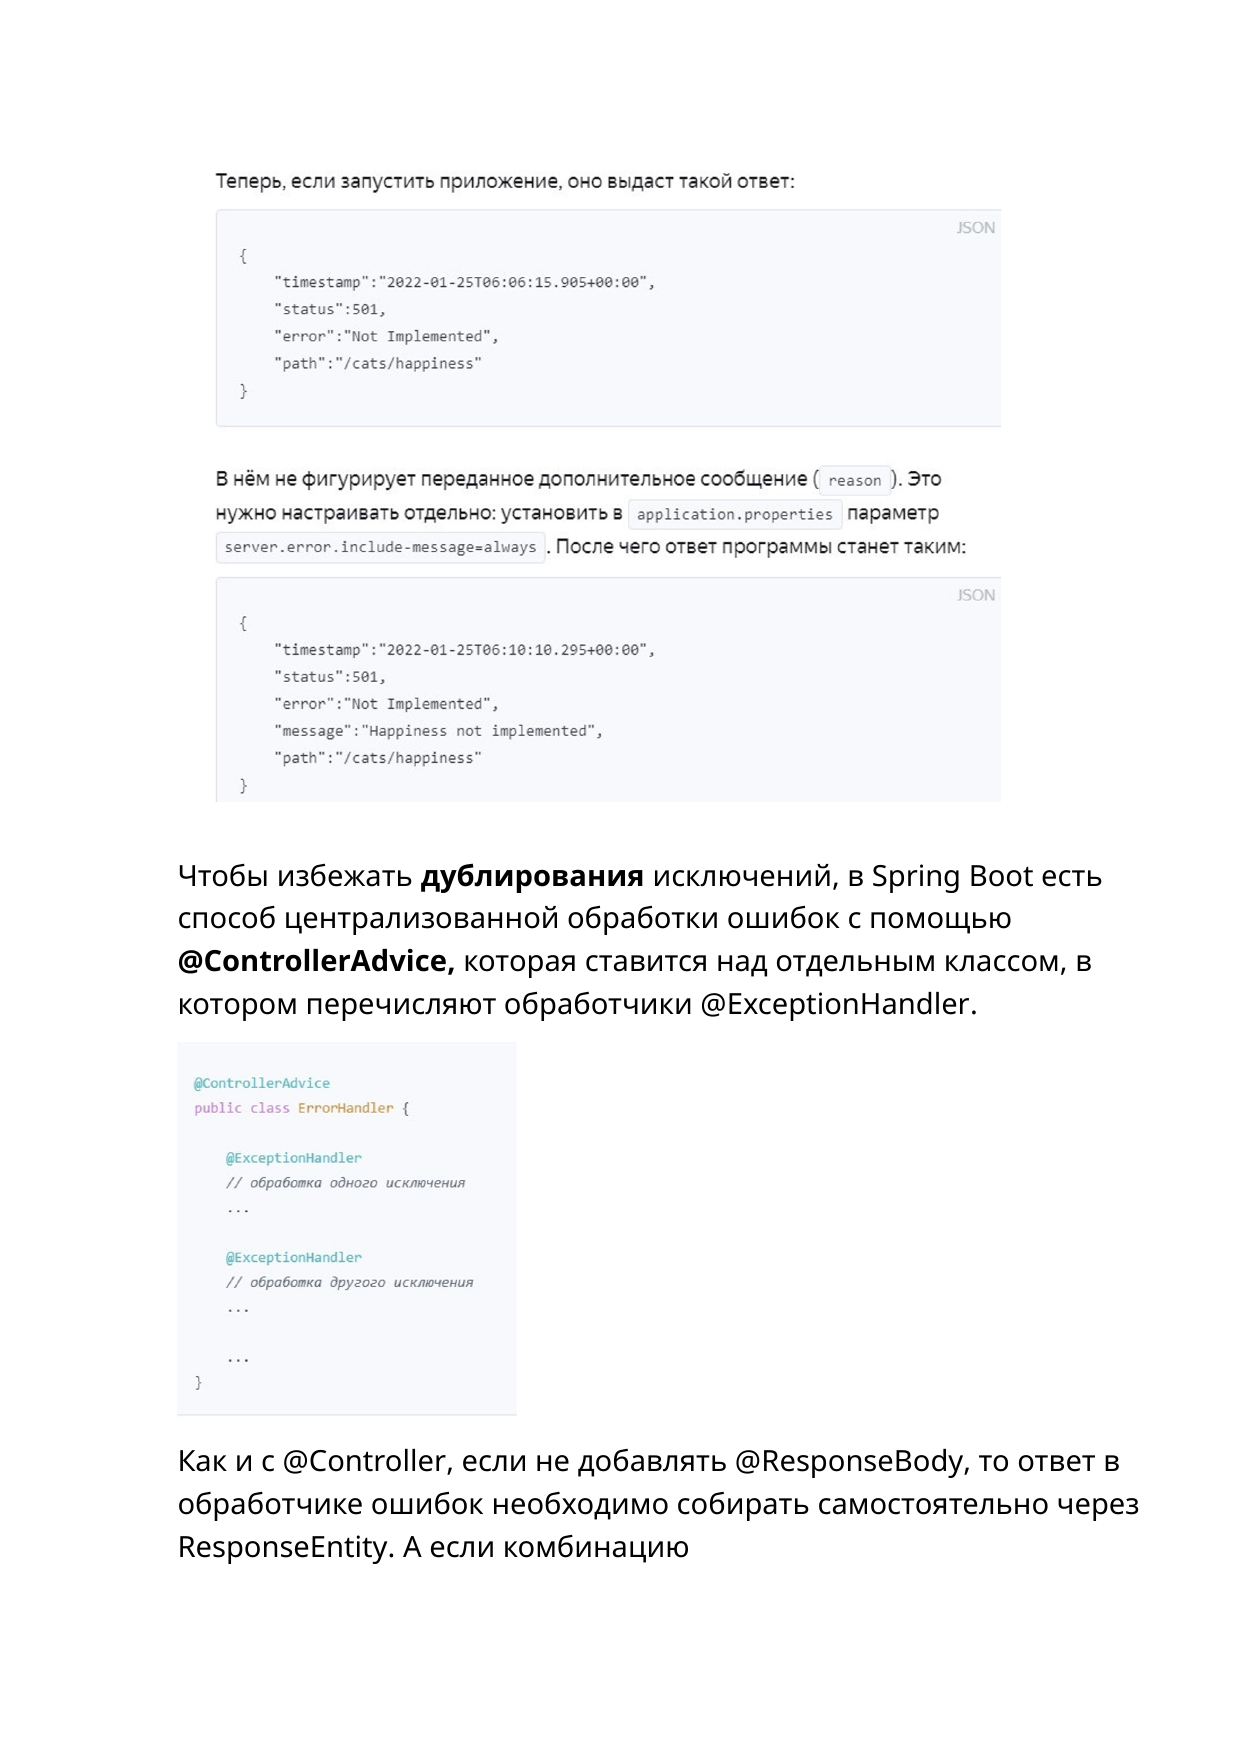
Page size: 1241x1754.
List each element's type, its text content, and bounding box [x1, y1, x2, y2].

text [177, 1440, 1152, 1566]
text Чтобы избежать дублирования исключений, в Spring Boot есть способ централизованной обработки ошибок с помощью @ControllerAdvice, которая ставится над отдельным классом, в котором перечисляют обработчики @ExceptionHandler. [177, 855, 1152, 1023]
picture [177, 1042, 517, 1422]
picture [214, 160, 1002, 802]
